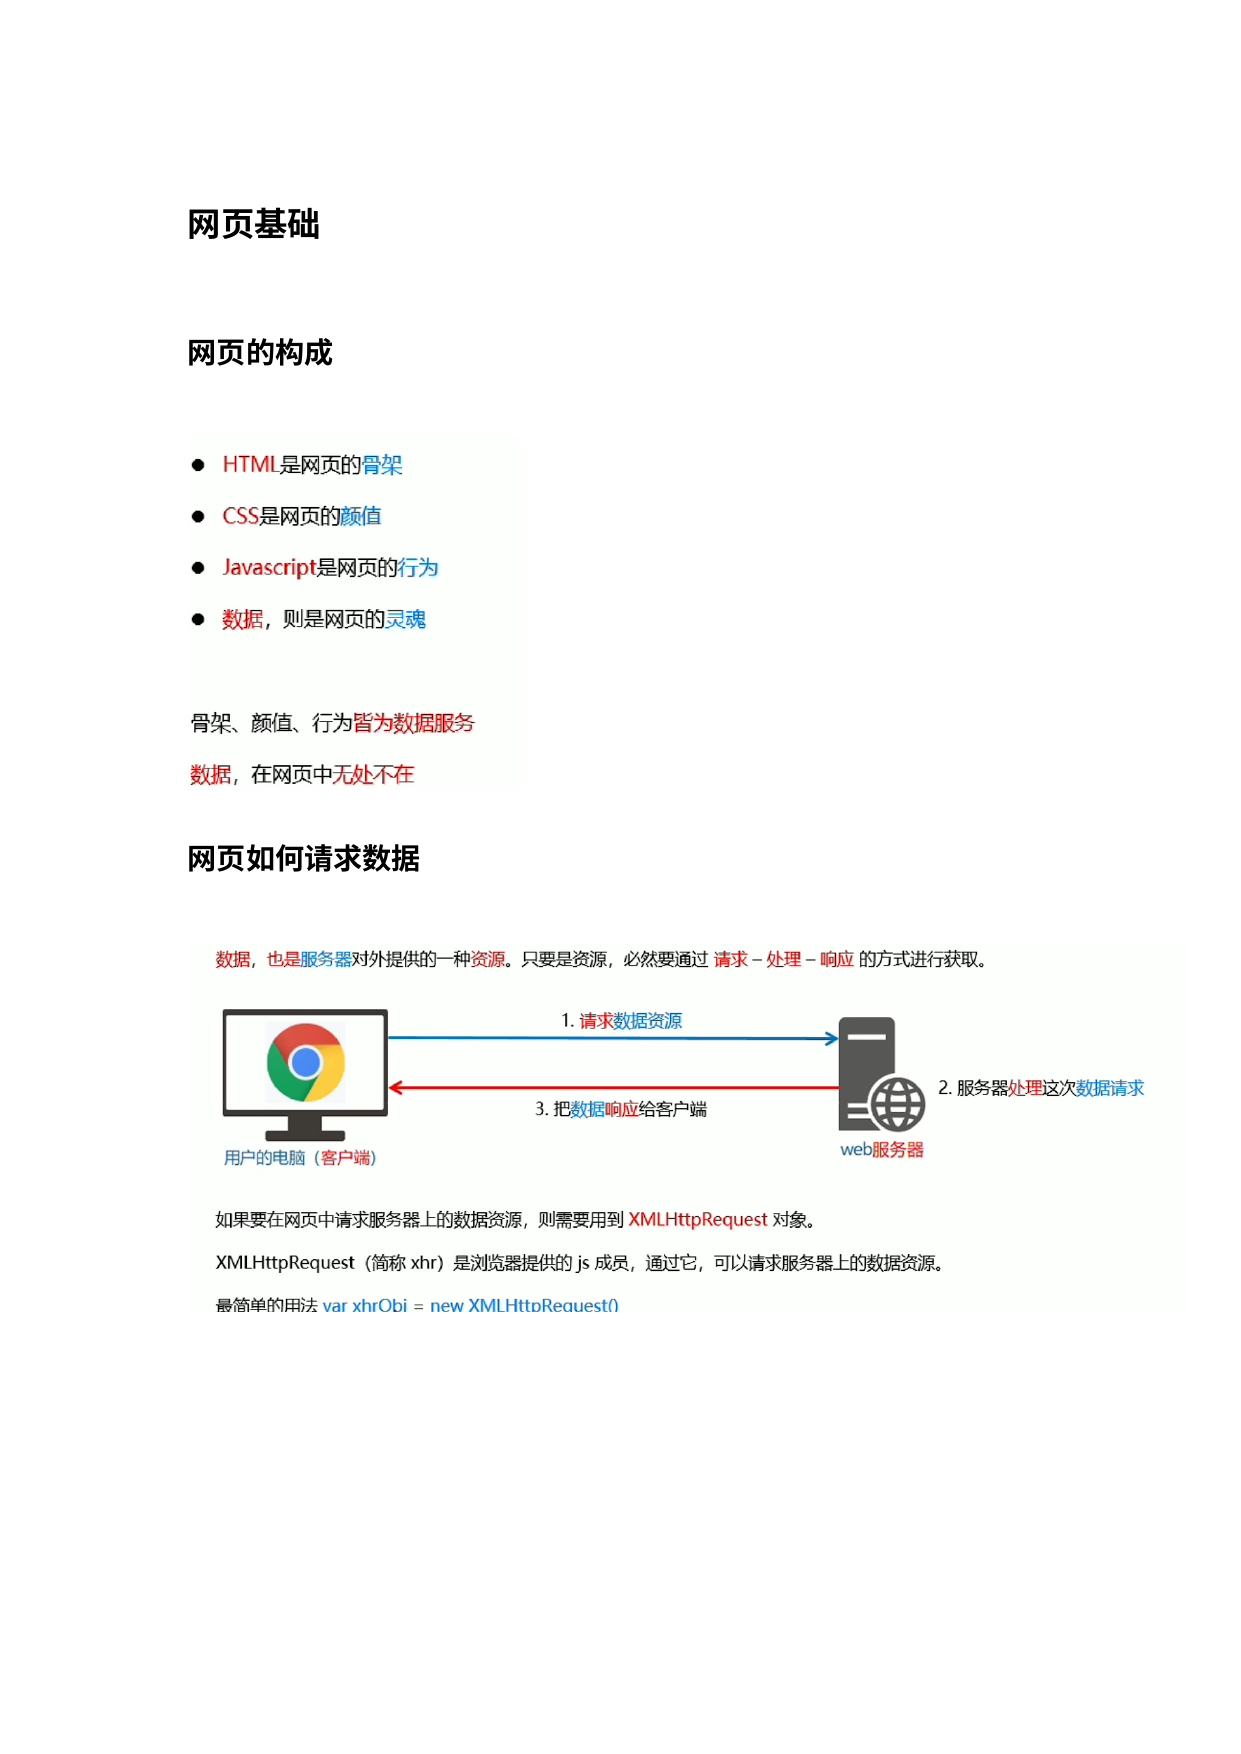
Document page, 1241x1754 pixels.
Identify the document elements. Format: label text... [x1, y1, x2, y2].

picture [187, 437, 520, 790]
subtitle 网页如何请求数据 [187, 824, 1053, 889]
subtitle 网页基础 [187, 189, 1053, 254]
picture [187, 942, 1188, 1312]
subtitle 网页的构成 [187, 318, 1053, 383]
